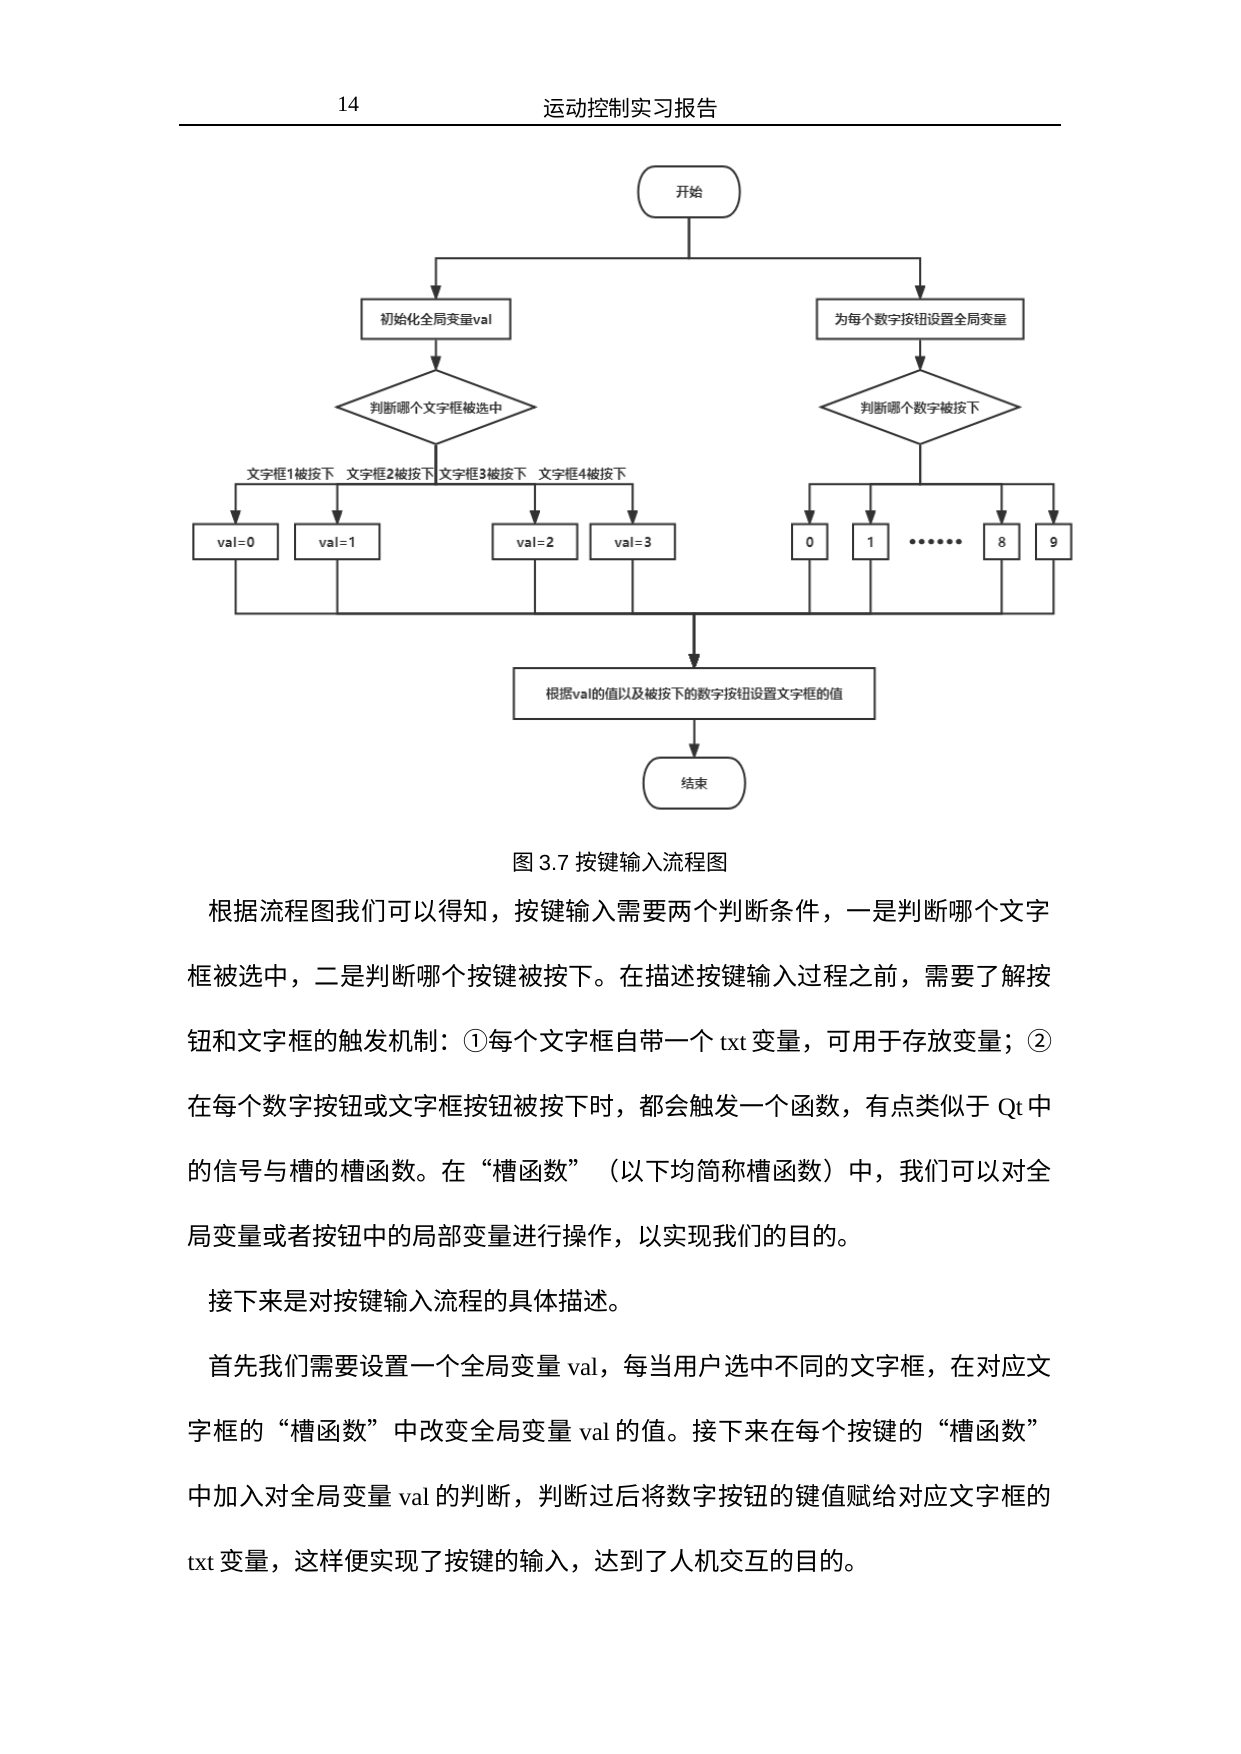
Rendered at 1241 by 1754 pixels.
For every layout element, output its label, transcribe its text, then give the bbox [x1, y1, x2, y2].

text 图 3.7 按键输入流程图 [187, 844, 1053, 877]
picture [187, 162, 1097, 834]
text 接下来是对按键输入流程的具体描述。 [187, 1267, 1053, 1332]
text 首先我们需要设置一个全局变量val，每当用户选中不同的文字框，在对应文字框的“槽函数”中改变全局变量val的值。接下来在每个按键的“槽函数”中加入对全局变量val的判断，判断过后将数字按钮的键值赋给对应文字框的txt变量，这样便实现了按键的输入，达到了人机交互的目的。 [187, 1332, 1053, 1592]
text 根据流程图我们可以得知，按键输入需要两个判断条件，一是判断哪个文字框被选中，二是判断哪个按键被按下。在描述按键输入过程之前，需要了解按钮和文字框的触发机制：①每个文字框自带一个txt变量，可用于存放变量；②在每个数字按钮或文字框按钮被按下时，都会触发一个函数，有点类似于Qt中的信号与槽的槽函数。在“槽函数”（以下均简称槽函数）中，我们可以对全局变量或者按钮中的局部变量进行操作，以实现我们的目的。 [187, 877, 1053, 1267]
